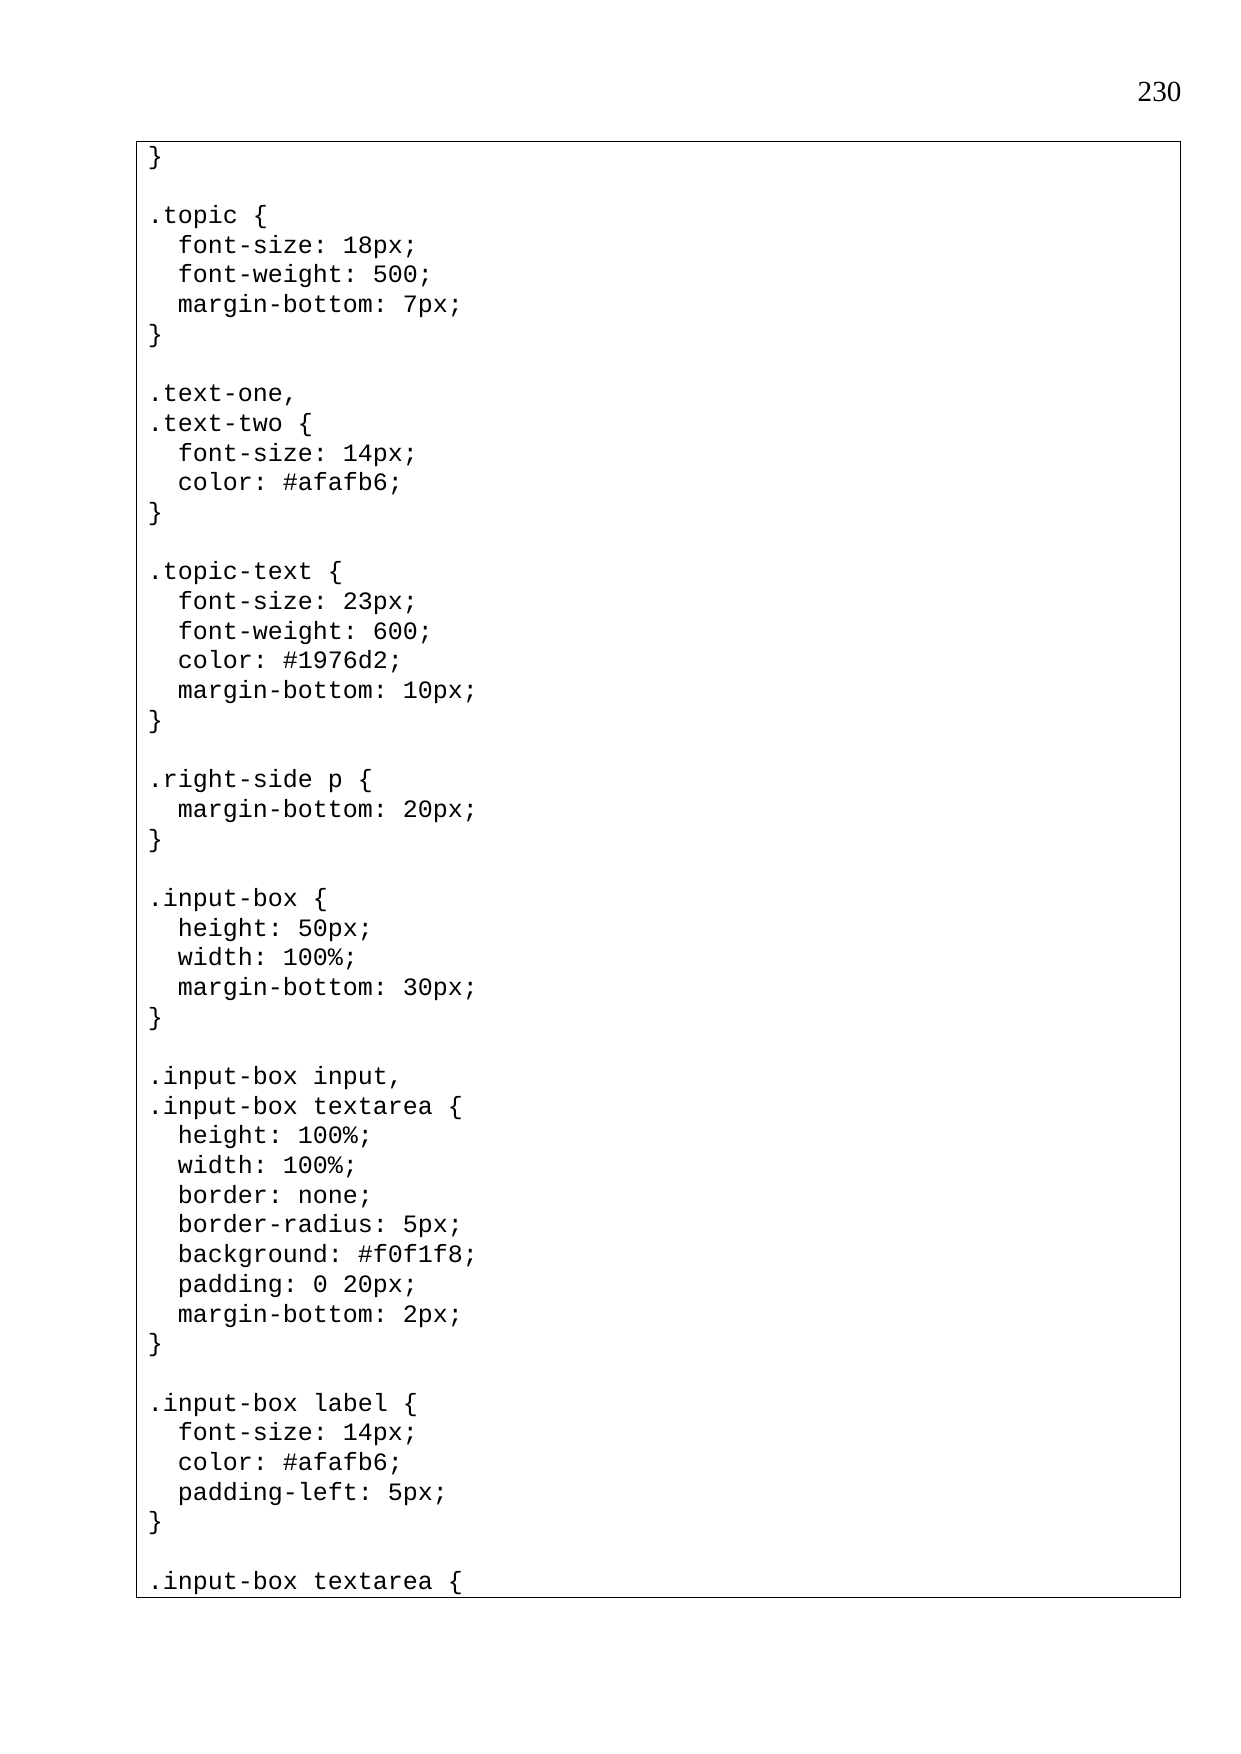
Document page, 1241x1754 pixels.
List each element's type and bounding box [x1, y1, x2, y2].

table_header [137, 142, 1180, 1597]
